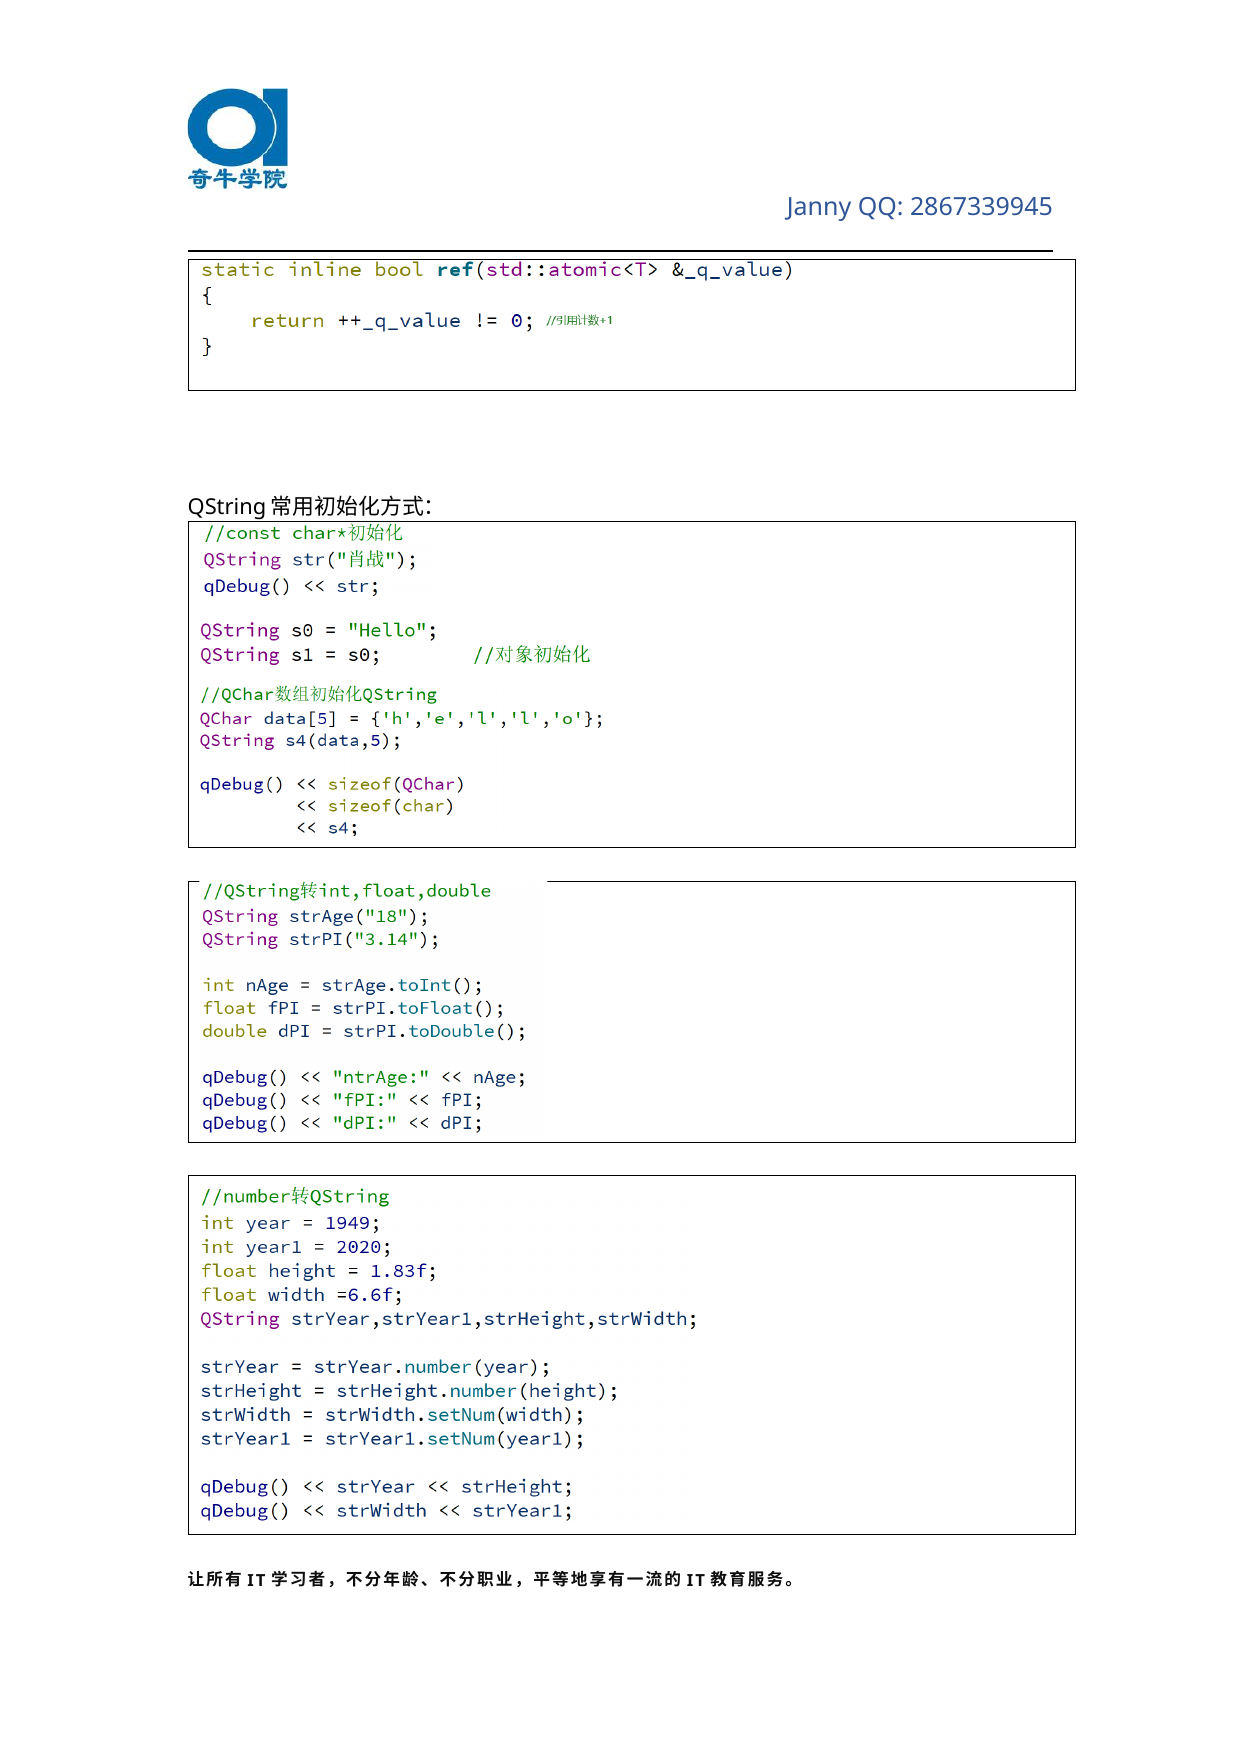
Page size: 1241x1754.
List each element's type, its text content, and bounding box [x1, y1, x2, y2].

picture [187, 88, 288, 189]
picture [199, 1187, 701, 1523]
table_header [189, 1176, 1075, 1534]
table_header [189, 522, 1075, 847]
table_header [189, 882, 1075, 1142]
table_header [189, 260, 1075, 390]
picture [199, 684, 610, 836]
picture [199, 260, 819, 359]
picture [199, 881, 548, 1137]
picture [199, 619, 598, 666]
list QString常用初始化方式： [187, 488, 1053, 521]
picture [199, 522, 432, 598]
